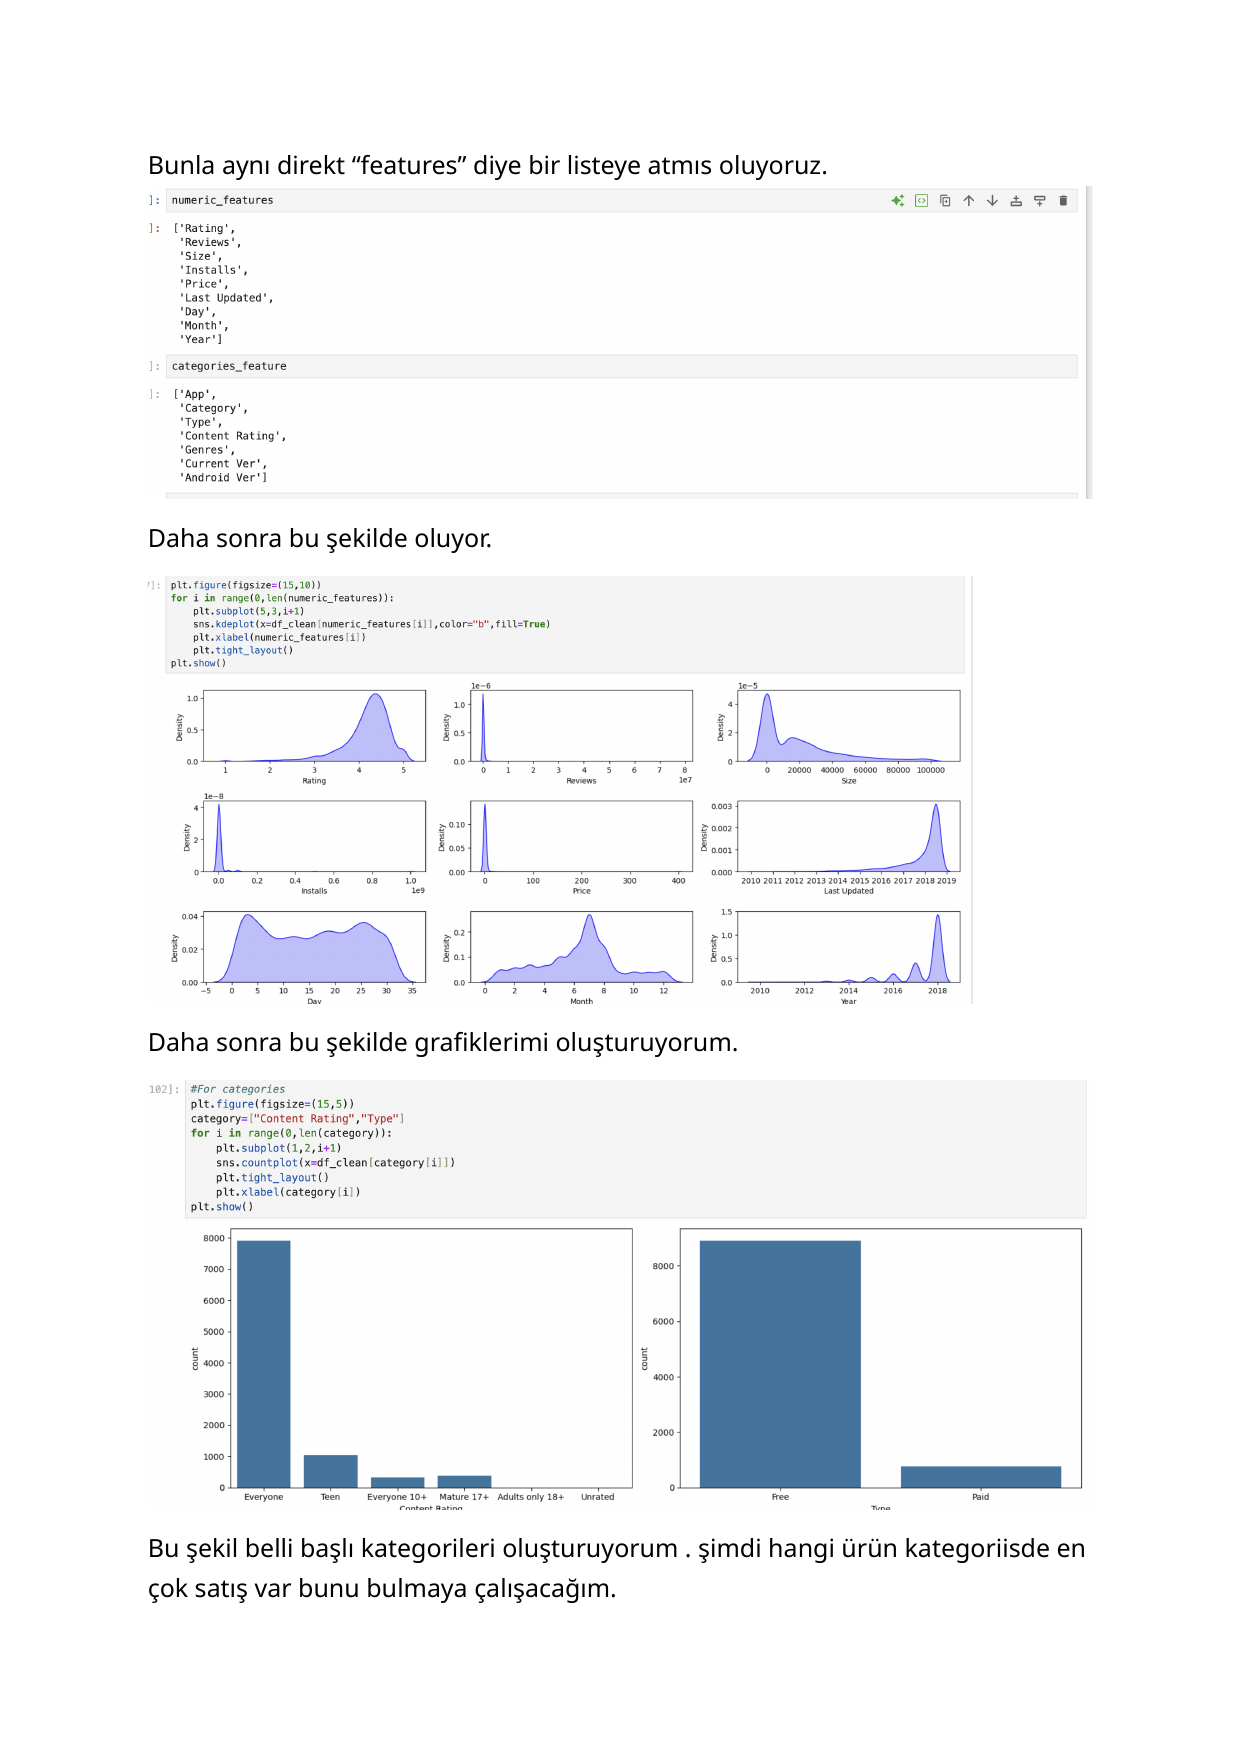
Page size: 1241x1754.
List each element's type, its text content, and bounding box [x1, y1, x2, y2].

text Bunla aynı direkt “features” diye bir listeye atmıs oluyoruz. [148, 148, 1093, 186]
text Daha sonra bu şekilde grafiklerimi oluşturuyorum. [148, 1025, 1093, 1059]
picture [147, 576, 973, 1004]
picture [147, 186, 1093, 499]
picture [147, 1080, 1093, 1510]
text Bu şekil belli başlı kategorileri oluşturuyorum . şimdi hangi ürün kategoriisde en çok satış var bunu bulmaya çalışacağım. [148, 1531, 1093, 1604]
text Daha sonra bu şekilde oluyor. [148, 521, 1093, 554]
